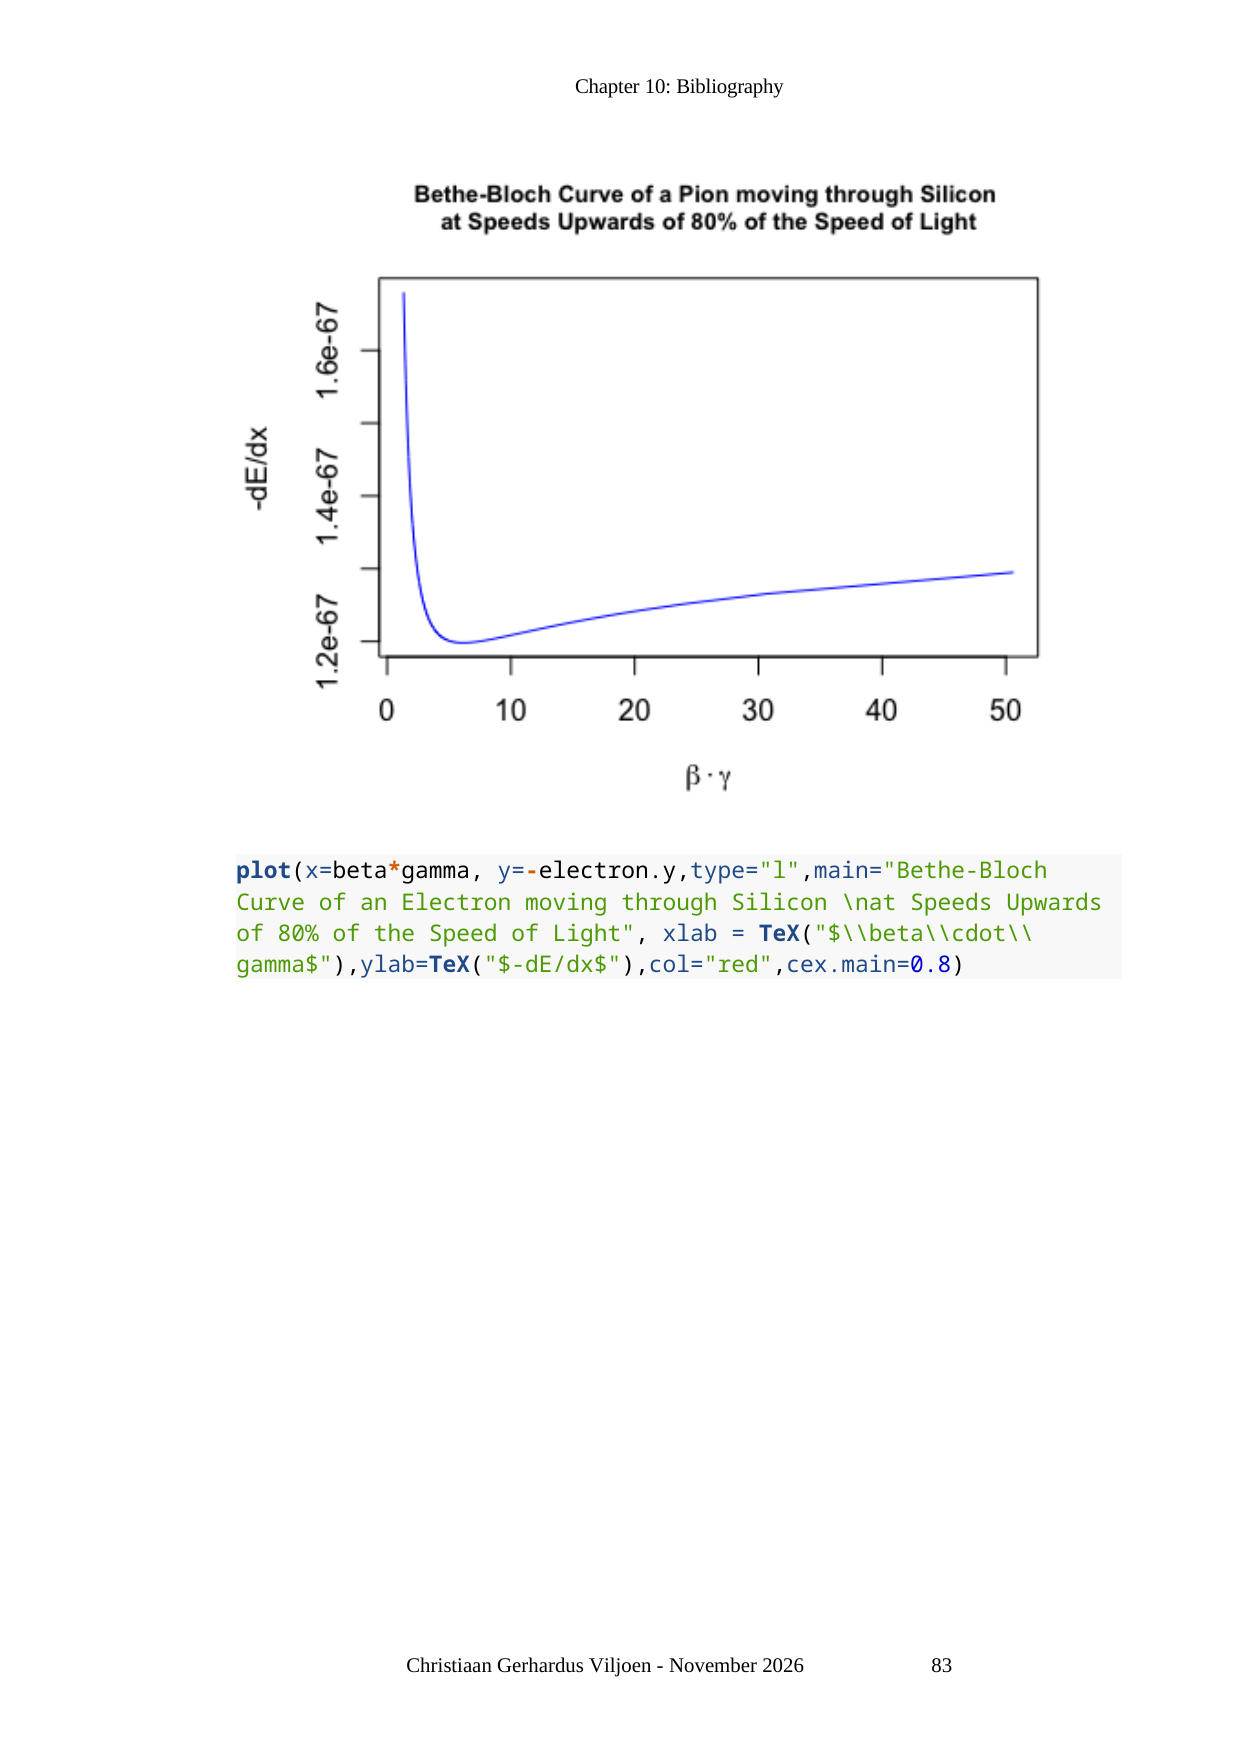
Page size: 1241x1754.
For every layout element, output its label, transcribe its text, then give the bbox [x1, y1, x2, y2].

picture [236, 135, 1112, 836]
text plot(x=beta*gamma, y=-electron.y,type="l",main="Bethe-Bloch Curve of an Electron moving through Silicon \nat Speeds Upwards of 80% of the Speed of Light", xlab = TeX("$\\beta\\cdot\\gamma$"),ylab=TeX("$-dE/dx$"),col="red",cex.main=0.8) [965, 854, 1122, 979]
